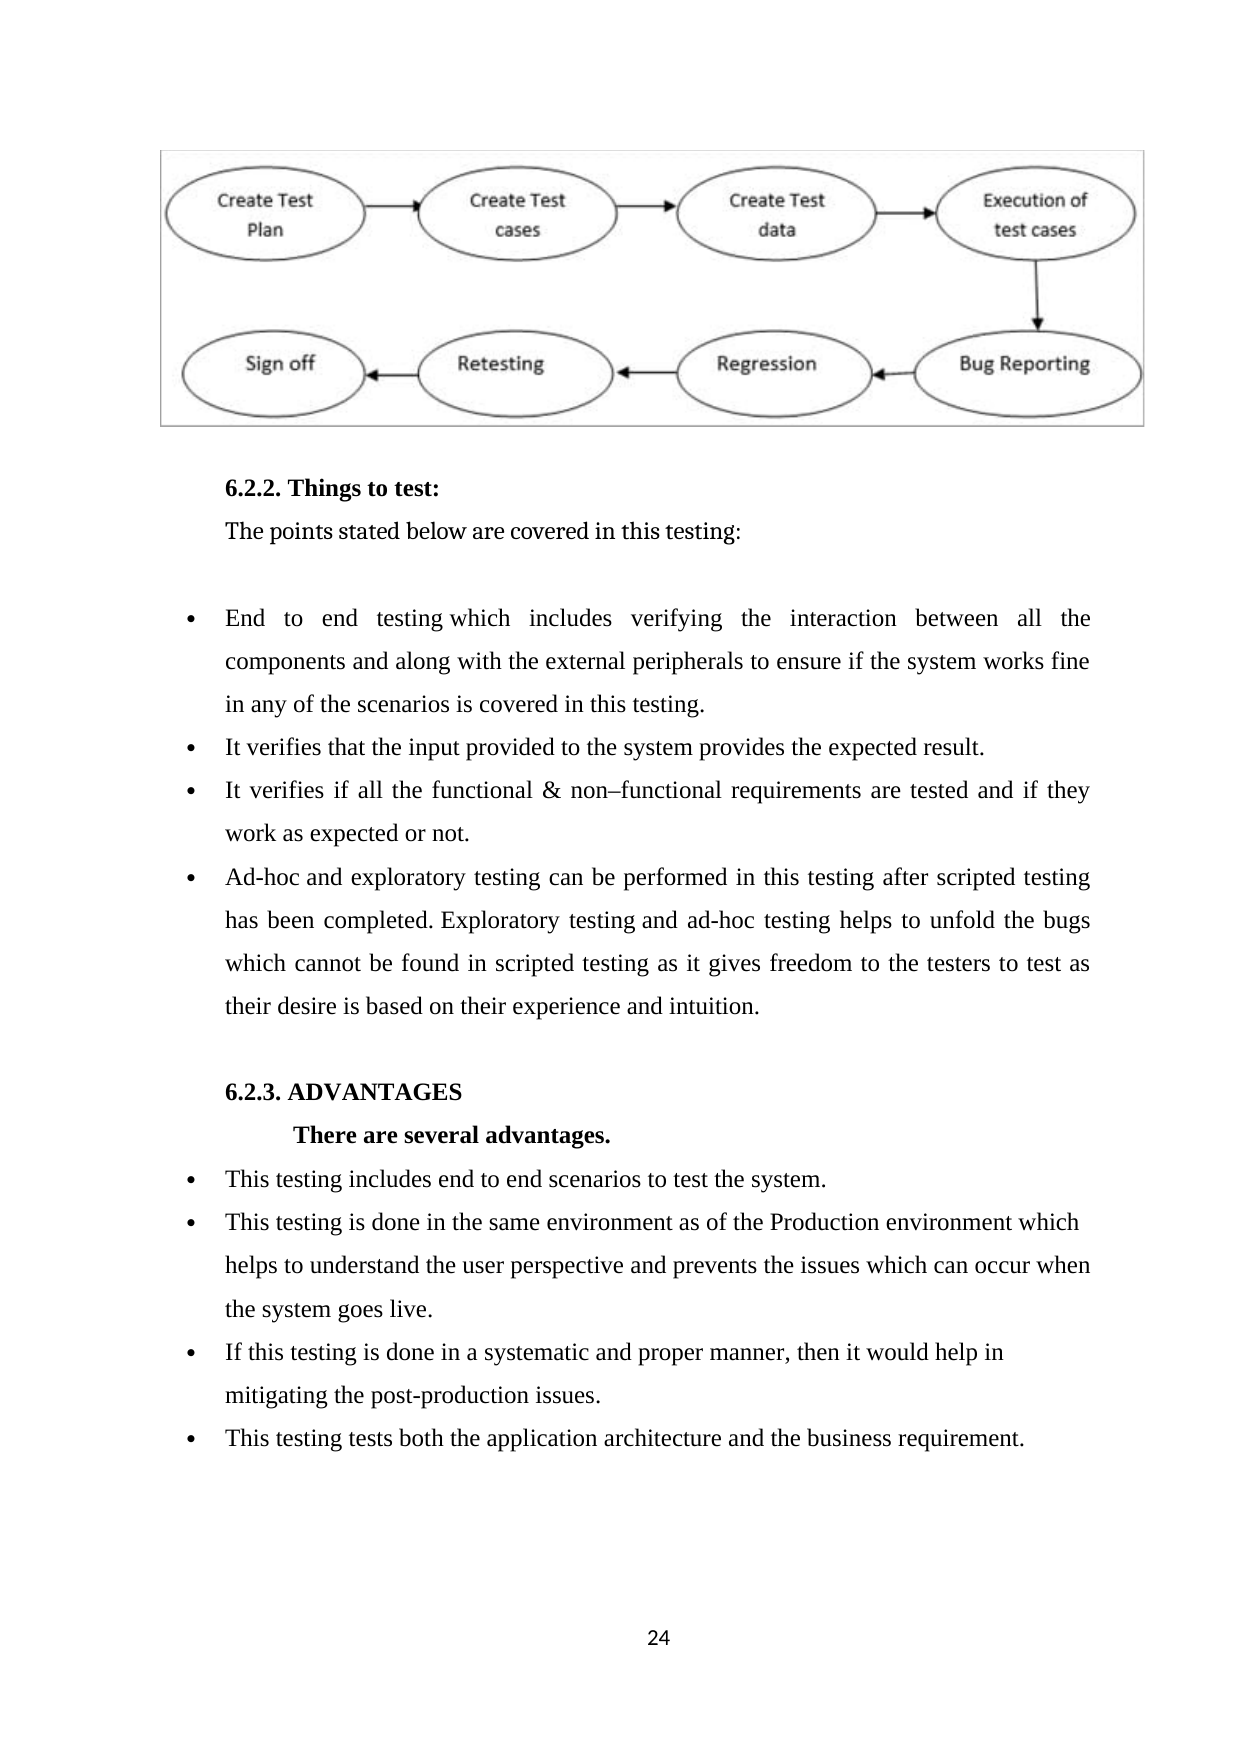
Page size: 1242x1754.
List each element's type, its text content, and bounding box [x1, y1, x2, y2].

subtitle The points stated below are covered in this testing: [225, 517, 1092, 545]
list It verifies if all the functional & non–functional requirements are tested and if they work as expected or not. [187, 775, 1092, 847]
list End to end testing which includes verifying the interaction between all the components and along with the external peripherals to ensure if the system works fine in any of the scenarios is covered in this testing. [187, 603, 1092, 718]
list Ad-hoc and exploratory testing can be performed in this testing after scripted testing has been completed. Exploratory testing and ad-hoc testing helps to unfold the bugs which cannot be found in scripted testing as it gives freedom to the testers to test as their desire is based on their experience and intuition. [187, 862, 1092, 1020]
subtitle 6.2.3. ADVANTAGES [225, 1077, 1092, 1106]
picture [160, 150, 1145, 427]
list If this testing is done in a systematic and proper manner, then it would help in mitigating the post-production issues. [187, 1337, 1092, 1409]
list This testing includes end to end scenarios to test the system. [187, 1164, 1092, 1193]
subtitle 6.2.2. Things to test: [225, 473, 1092, 502]
text There are several advantages. [225, 1120, 1092, 1149]
list It verifies that the input provided to the system provides the expected result. [187, 732, 1092, 761]
list This testing tests both the application architecture and the business requirement. [187, 1423, 1092, 1452]
list This testing is done in the same environment as of the Production environment which helps to understand the user perspective and prevents the issues which can occur when the system goes live. [187, 1207, 1092, 1322]
